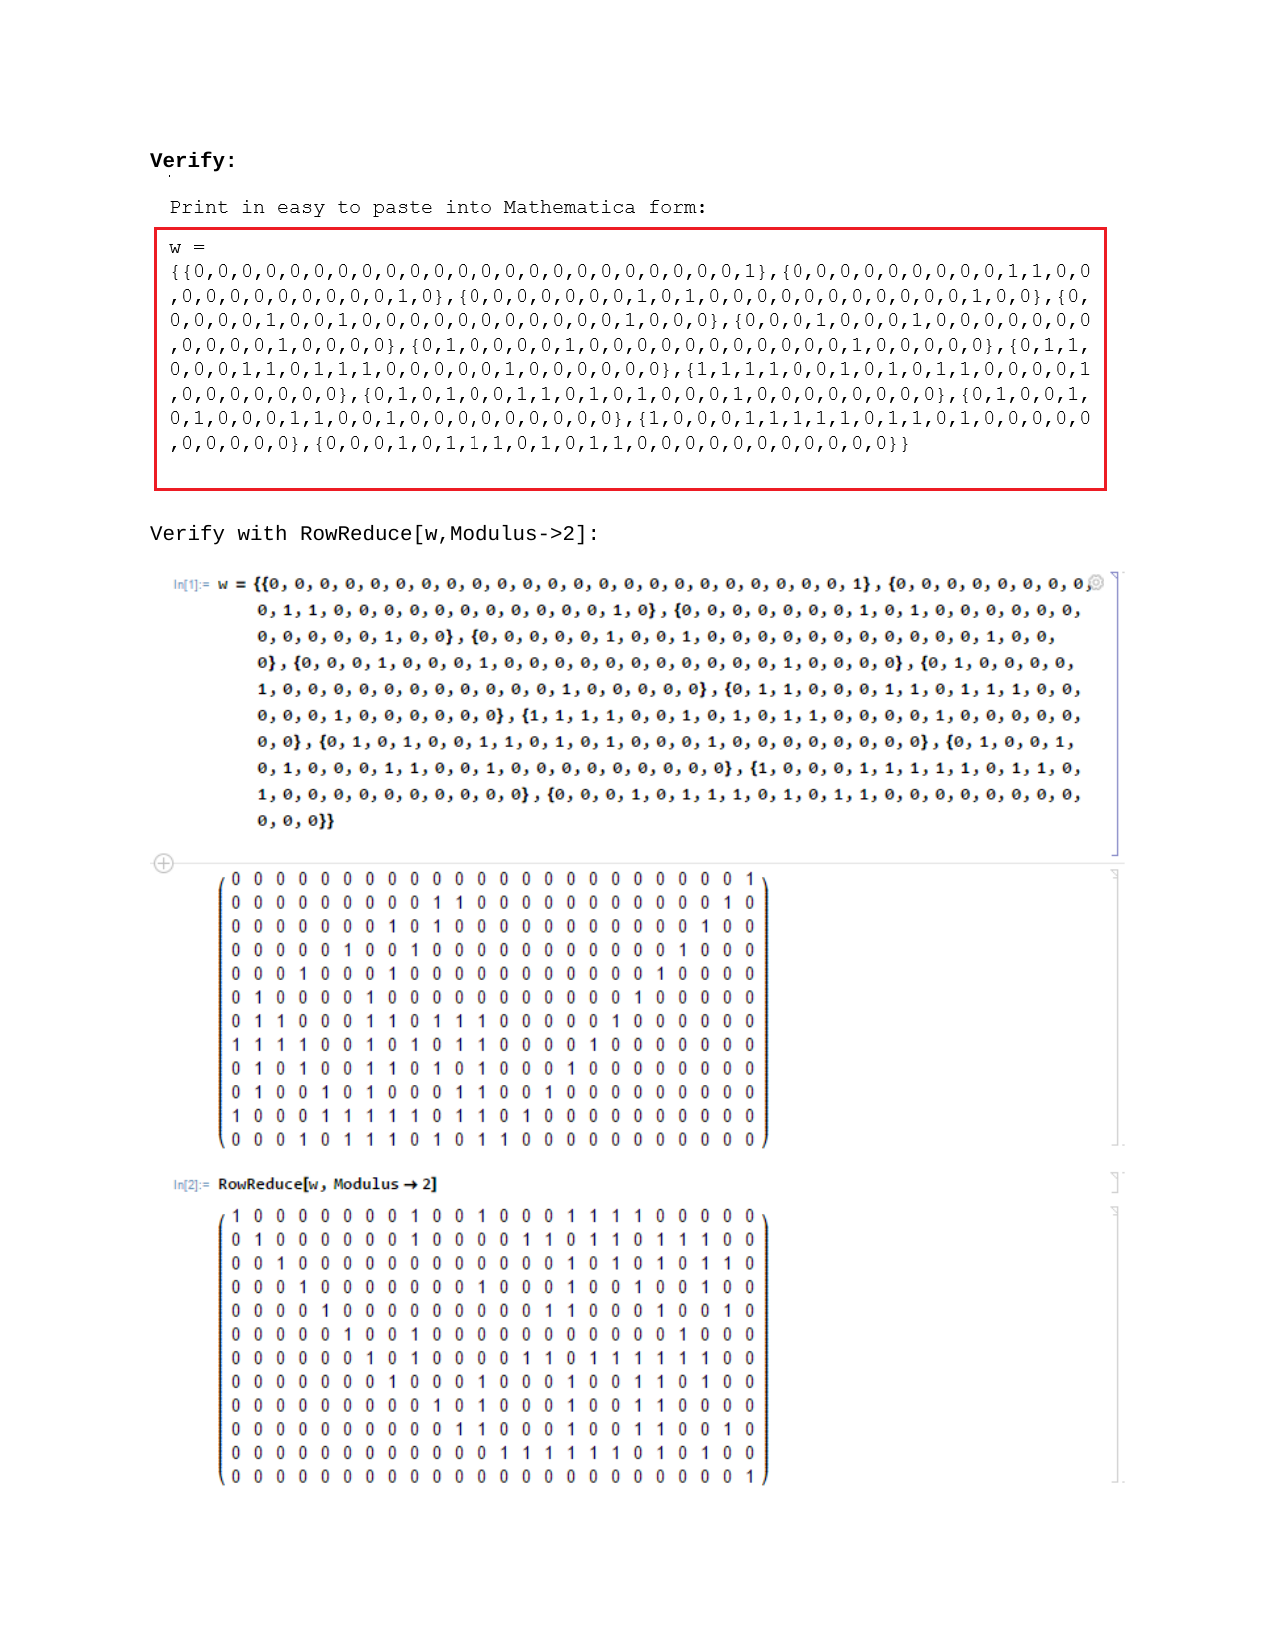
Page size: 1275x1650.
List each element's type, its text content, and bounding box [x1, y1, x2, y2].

picture [150, 564, 1125, 1500]
picture [150, 175, 1124, 521]
